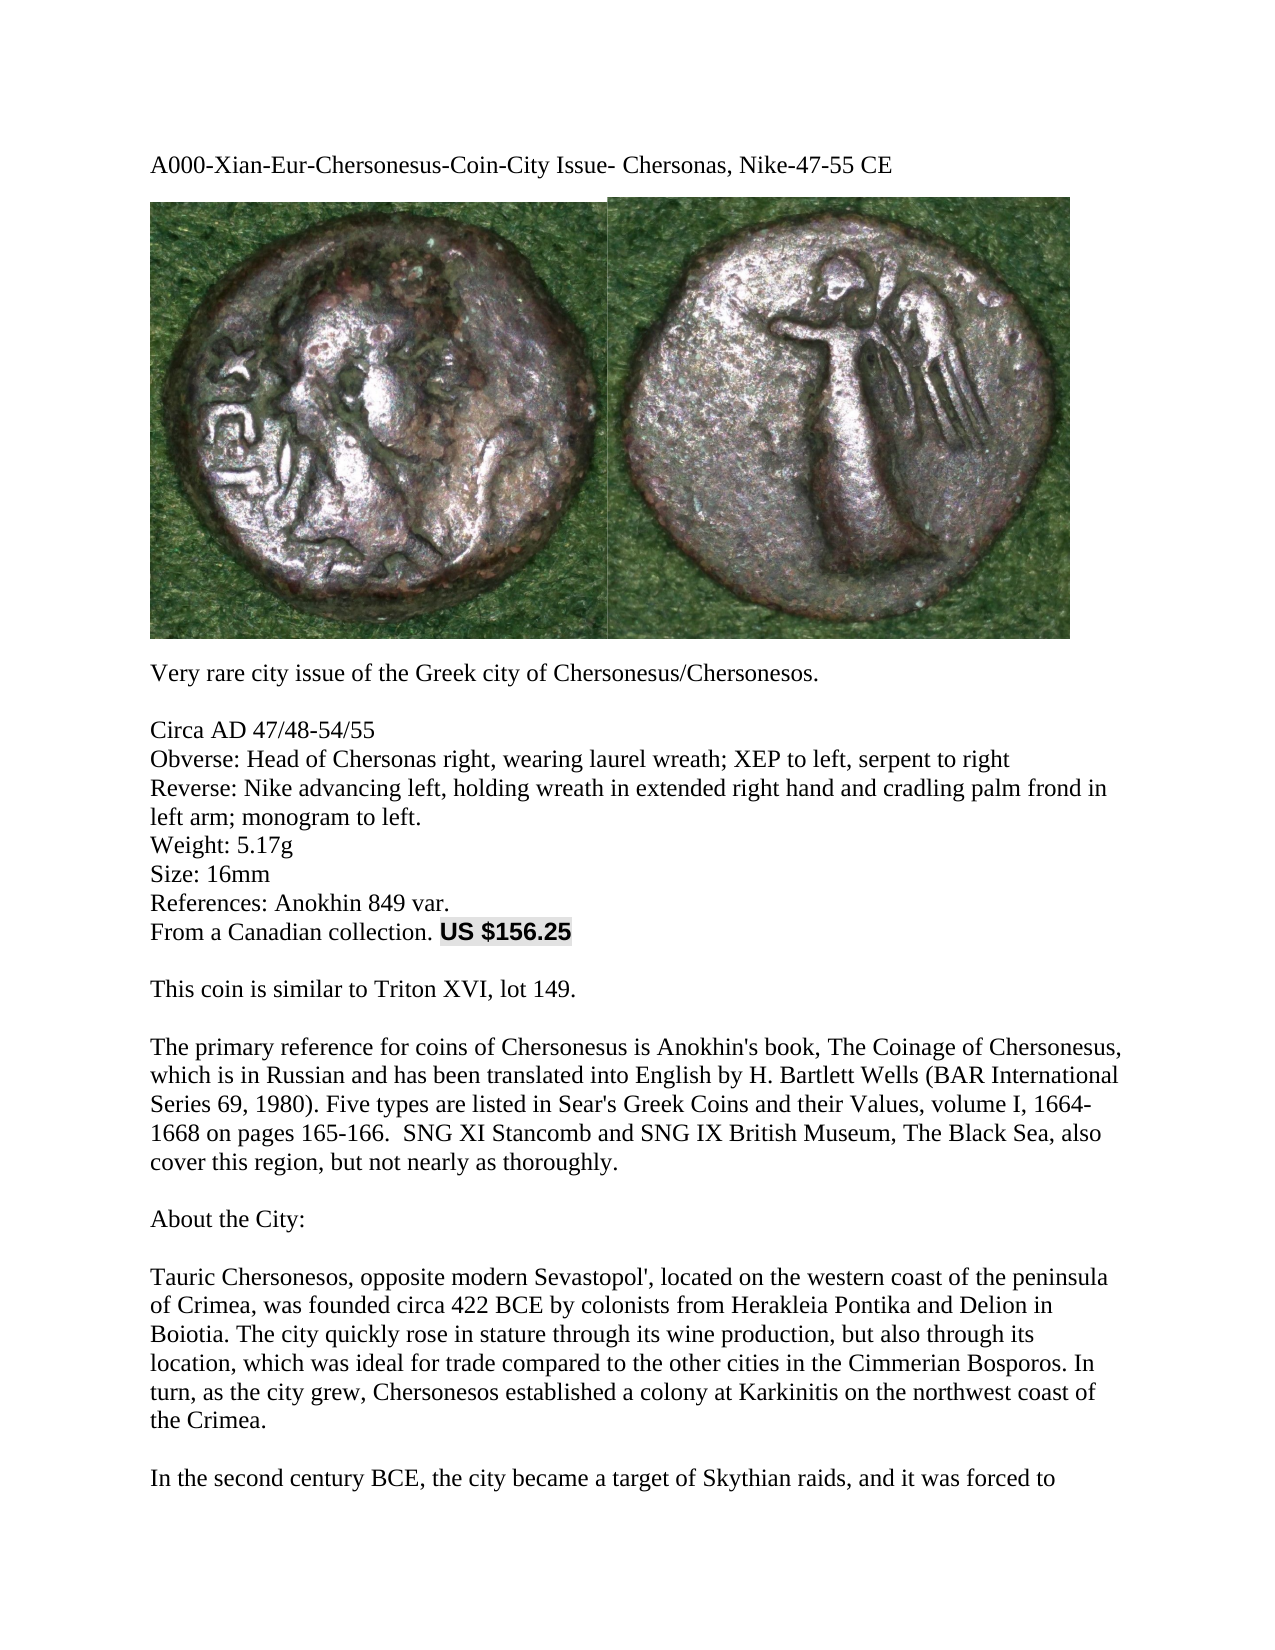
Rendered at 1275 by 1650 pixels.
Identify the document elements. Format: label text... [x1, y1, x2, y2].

picture [150, 197, 1070, 639]
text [150, 658, 1125, 1492]
text A000-Xian-Eur-Chersonesus-Coin-City Issue- Chersonas, Nike-47-55 CE [150, 150, 1125, 179]
